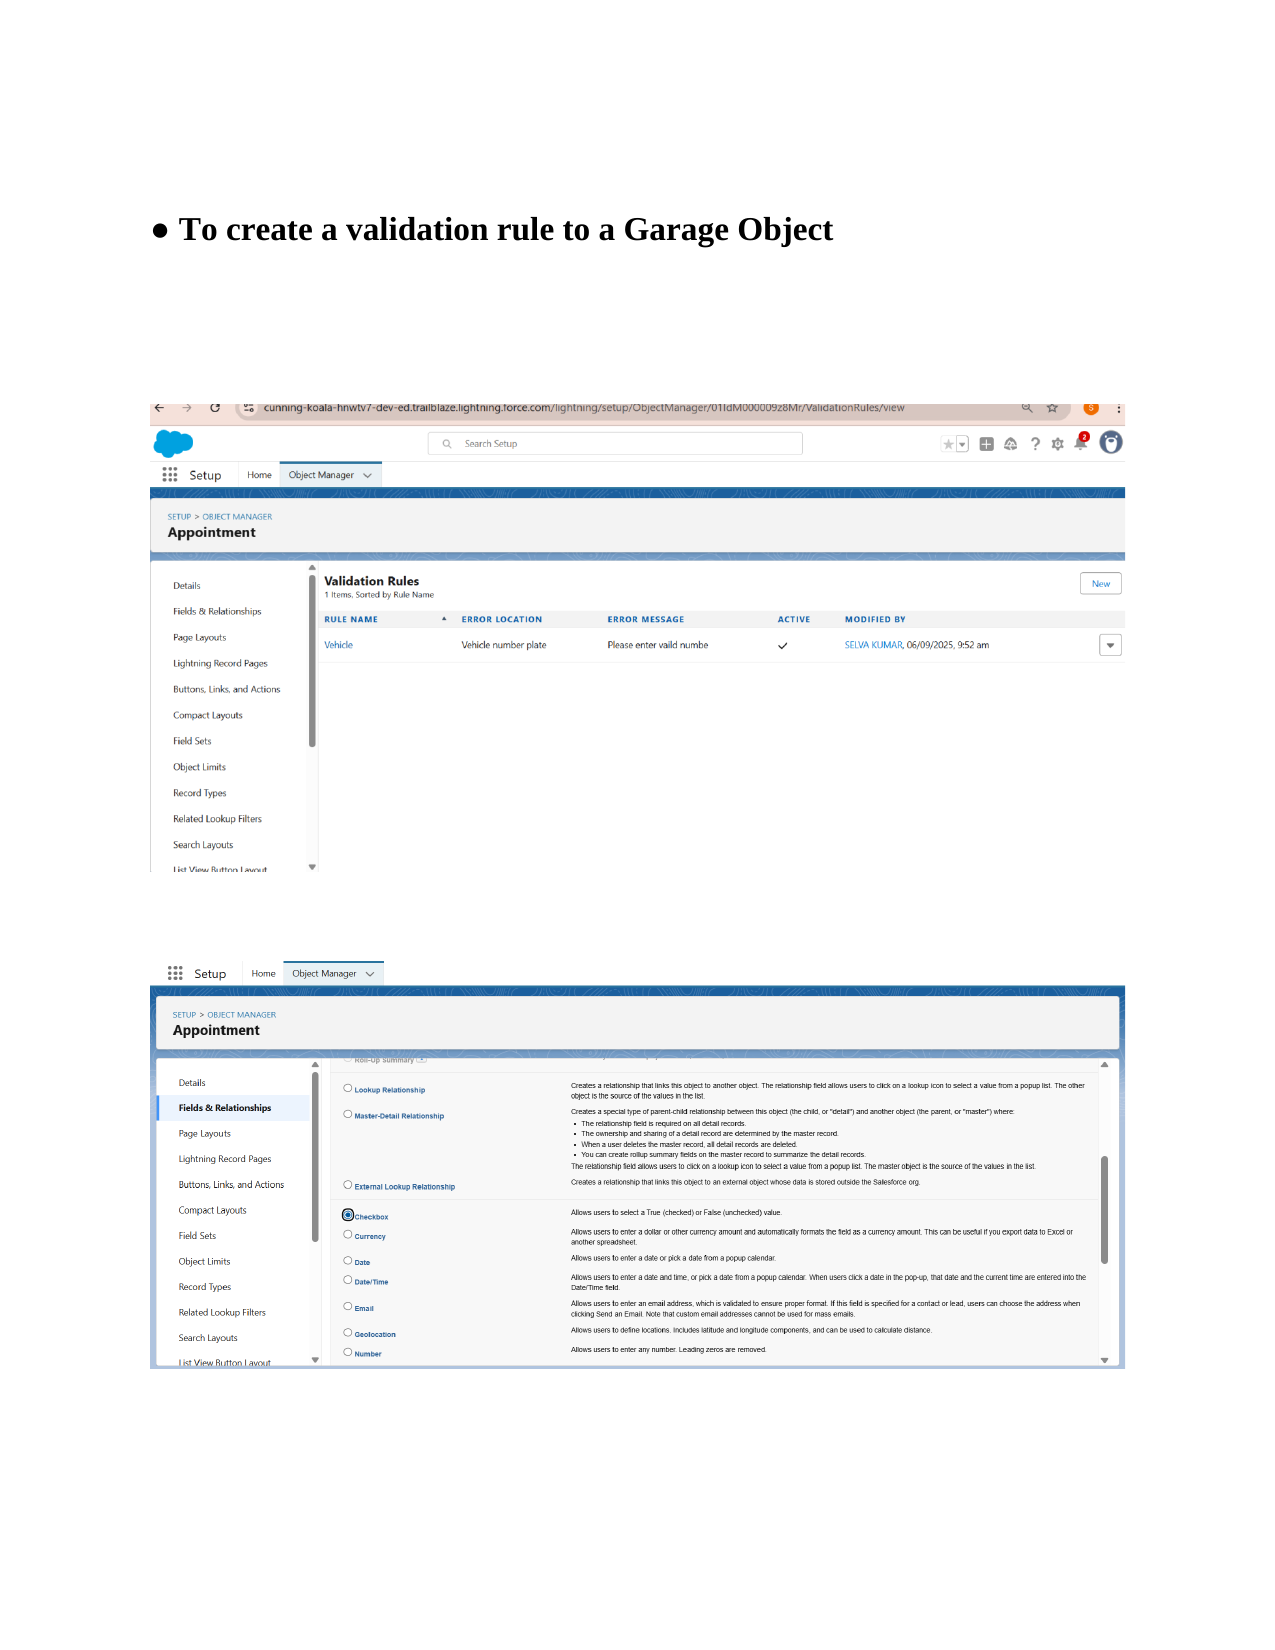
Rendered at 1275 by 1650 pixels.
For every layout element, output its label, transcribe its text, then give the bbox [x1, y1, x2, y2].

picture [150, 961, 1125, 1369]
picture [150, 404, 1125, 872]
text ● To create a validation rule to a Garage Object [150, 209, 1125, 248]
